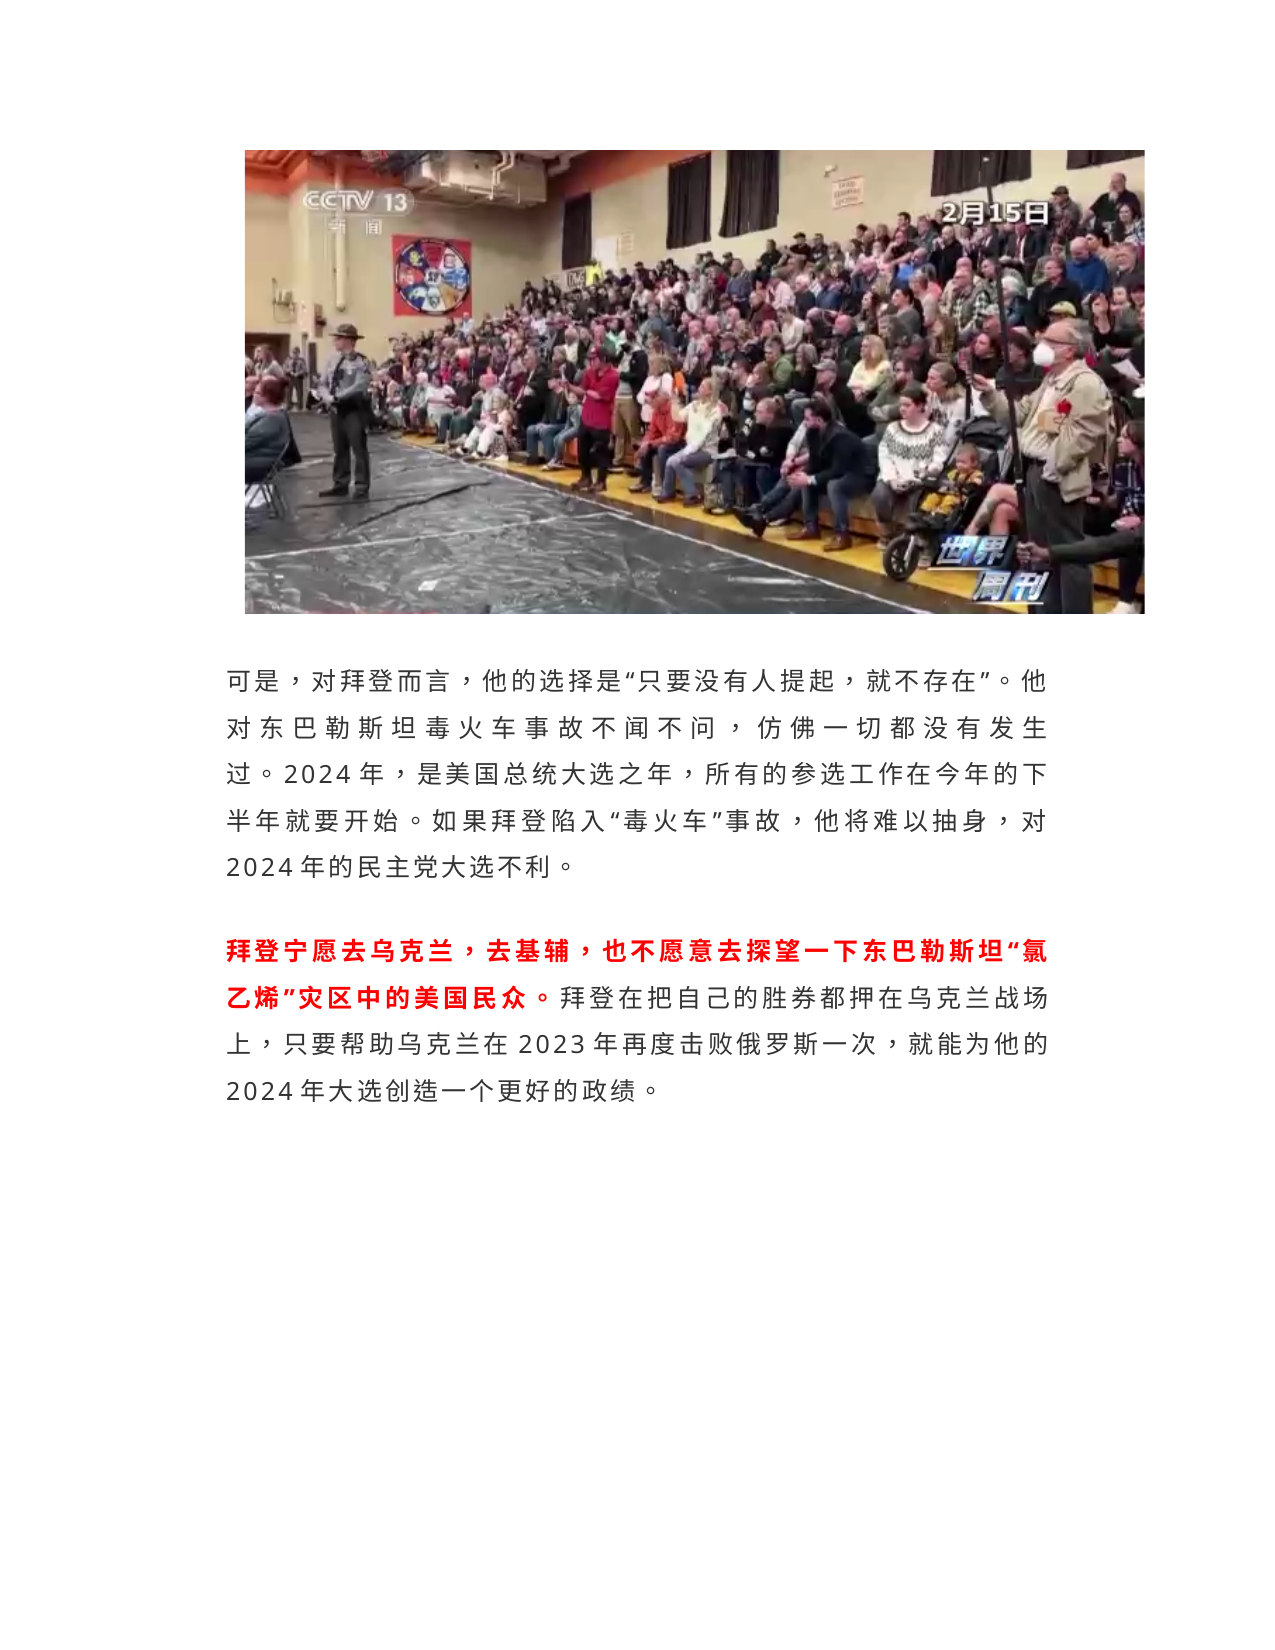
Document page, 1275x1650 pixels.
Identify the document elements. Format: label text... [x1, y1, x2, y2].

text 拜登宁愿去乌克兰，去基辅，也不愿意去探望一下东巴勒斯坦“氯乙烯”灾区中的美国民众。拜登在把自己的胜券都押在乌克兰战场上，只要帮助乌克兰在2023年再度击败俄罗斯一次，就能为他的2024年大选创造一个更好的政绩。 [226, 921, 1049, 1107]
picture [244, 150, 1145, 614]
text 可是，对拜登而言，他的选择是“只要没有人提起，就不存在”。他对东巴勒斯坦毒火车事故不闻不问，仿佛一切都没有发生过。2024年，是美国总统大选之年，所有的参选工作在今年的下半年就要开始。如果拜登陷入“毒火车”事故，他将难以抽身，对2024年的民主党大选不利。 [226, 652, 1049, 884]
